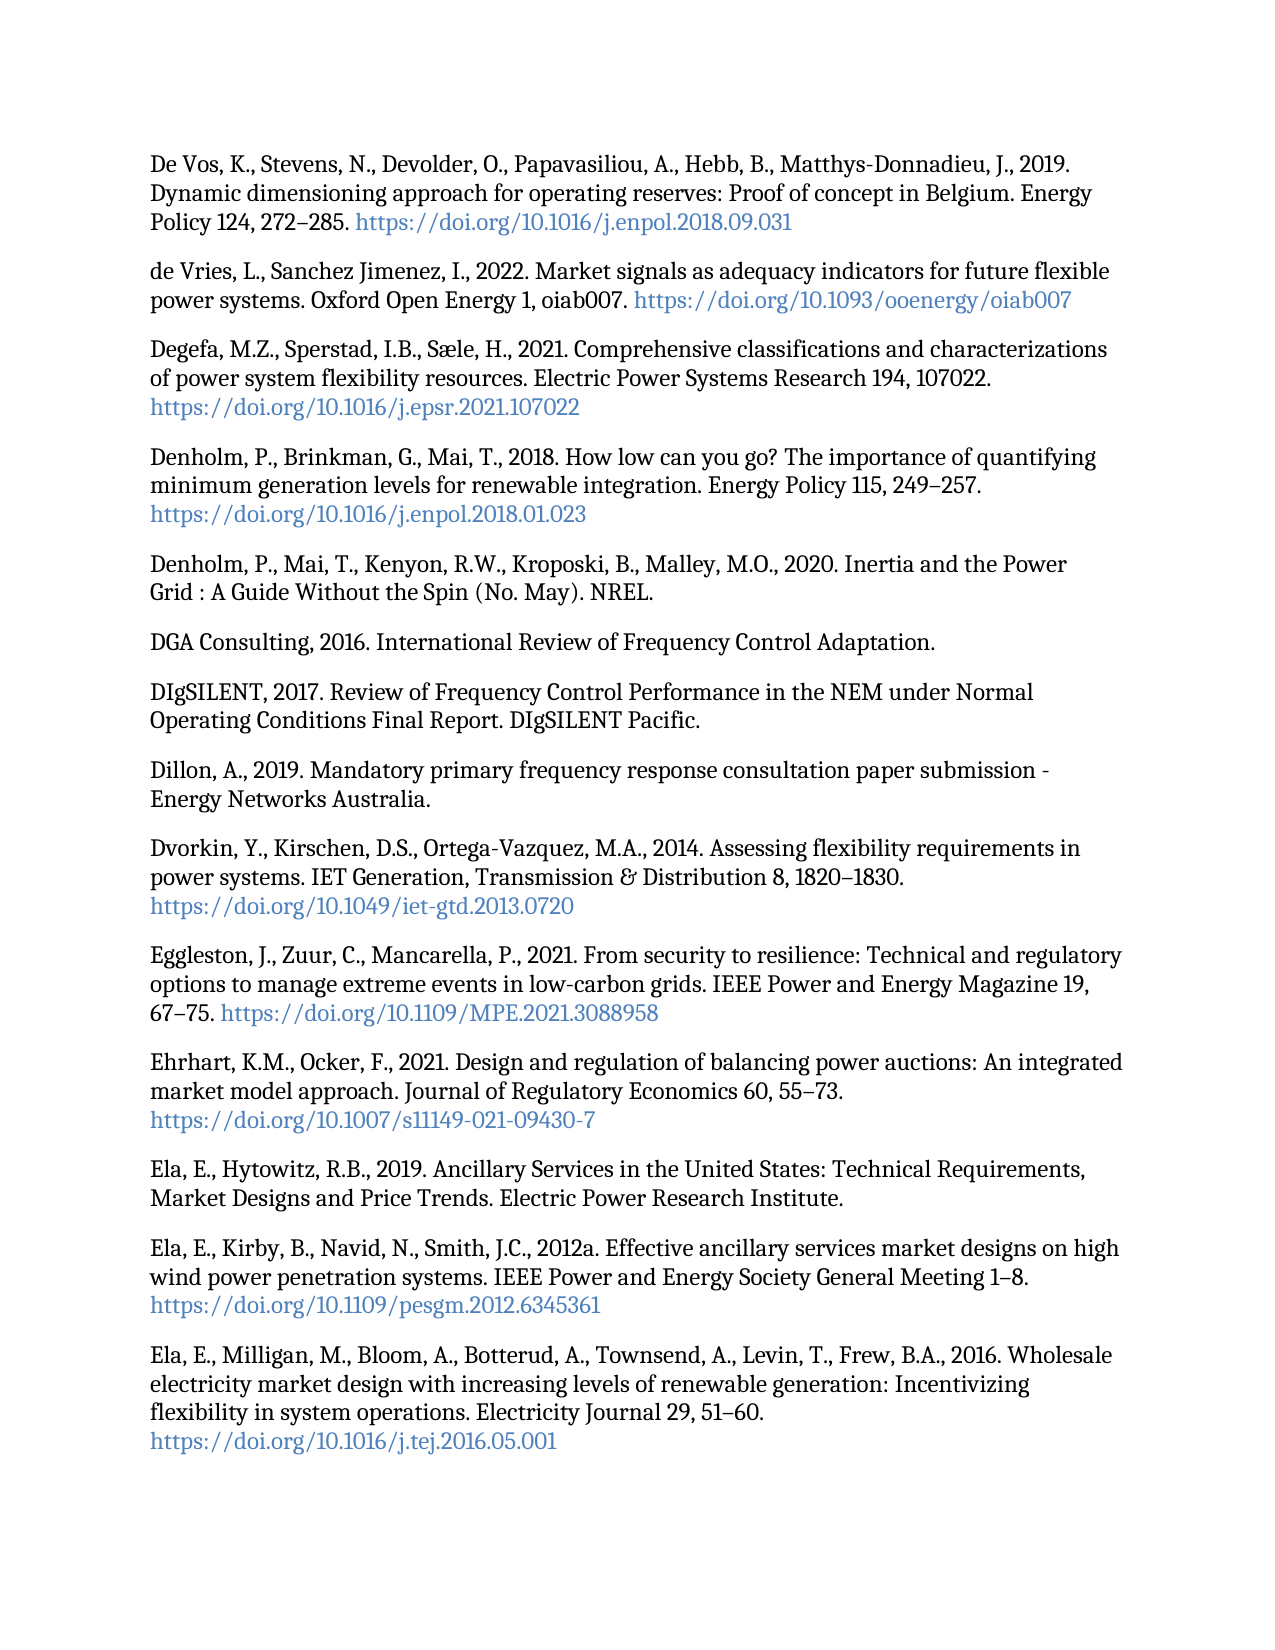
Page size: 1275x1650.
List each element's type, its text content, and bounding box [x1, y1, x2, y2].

text DIgSILENT, 2017. Review of Frequency Control Performance in the NEM under Normal Operating Conditions Final Report. DIgSILENT Pacific. [150, 677, 1125, 735]
text de Vries, L., Sanchez Jimenez, I., 2022. Market signals as adequacy indicators for future flexible power systems. Oxford Open Energy 1, oiab007. https://doi.org/10.1093/ooenergy/oiab007 [150, 257, 1125, 314]
text Denholm, P., Mai, T., Kenyon, R.W., Kroposki, B., Malley, M.O., 2020. Inertia and the Power Grid : A Guide Without the Spin (No. May). NREL. [150, 549, 1125, 607]
text Ela, E., Hytowitz, R.B., 2019. Ancillary Services in the United States: Technical Requirements, Market Designs and Price Trends. Electric Power Research Institute. [150, 1155, 1125, 1213]
text Dvorkin, Y., Kirschen, D.S., Ortega-Vazquez, M.A., 2014. Assessing flexibility requirements in power systems. IET Generation, Transmission & Distribution 8, 1820–1830. https://doi.org/10.1049/iet-gtd.2013.0720 [150, 834, 1125, 920]
text Denholm, P., Brinkman, G., Mai, T., 2018. How low can you go? The importance of quantifying minimum generation levels for renewable integration. Energy Policy 115, 249–257. https://doi.org/10.1016/j.enpol.2018.01.023 [150, 442, 1125, 529]
text Eggleston, J., Zuur, C., Mancarella, P., 2021. From security to resilience: Technical and regulatory options to manage extreme events in low-carbon grids. IEEE Power and Energy Magazine 19, 67–75. https://doi.org/10.1109/MPE.2021.3088958 [150, 941, 1125, 1027]
text De Vos, K., Stevens, N., Devolder, O., Papavasiliou, A., Hebb, B., Matthys-Donnadieu, J., 2019. Dynamic dimensioning approach for operating reserves: Proof of concept in Belgium. Energy Policy 124, 272–285. https://doi.org/10.1016/j.enpol.2018.09.031 [150, 150, 1125, 236]
text Ela, E., Milligan, M., Bloom, A., Botterud, A., Townsend, A., Levin, T., Frew, B.A., 2016. Wholesale electricity market design with increasing levels of renewable generation: Incentivizing flexibility in system operations. Electricity Journal 29, 51–60. https://doi.org/10.1016/j.tej.2016.05.001 [150, 1341, 1125, 1456]
text Ehrhart, K.M., Ocker, F., 2021. Design and regulation of balancing power auctions: An integrated market model approach. Journal of Regulatory Economics 60, 55–73. https://doi.org/10.1007/s11149-021-09430-7 [150, 1048, 1125, 1134]
text Ela, E., Kirby, B., Navid, N., Smith, J.C., 2012a. Effective ancillary services market designs on high wind power penetration systems. IEEE Power and Energy Society General Meeting 1–8. https://doi.org/10.1109/pesgm.2012.6345361 [150, 1234, 1125, 1320]
text DGA Consulting, 2016. International Review of Frequency Control Adaptation. [150, 628, 1125, 657]
text Degefa, M.Z., Sperstad, I.B., Sæle, H., 2021. Comprehensive classifications and characterizations of power system flexibility resources. Electric Power Systems Research 194, 107022. https://doi.org/10.1016/j.epsr.2021.107022 [150, 335, 1125, 422]
text Dillon, A., 2019. Mandatory primary frequency response consultation paper submission - Energy Networks Australia. [150, 756, 1125, 813]
